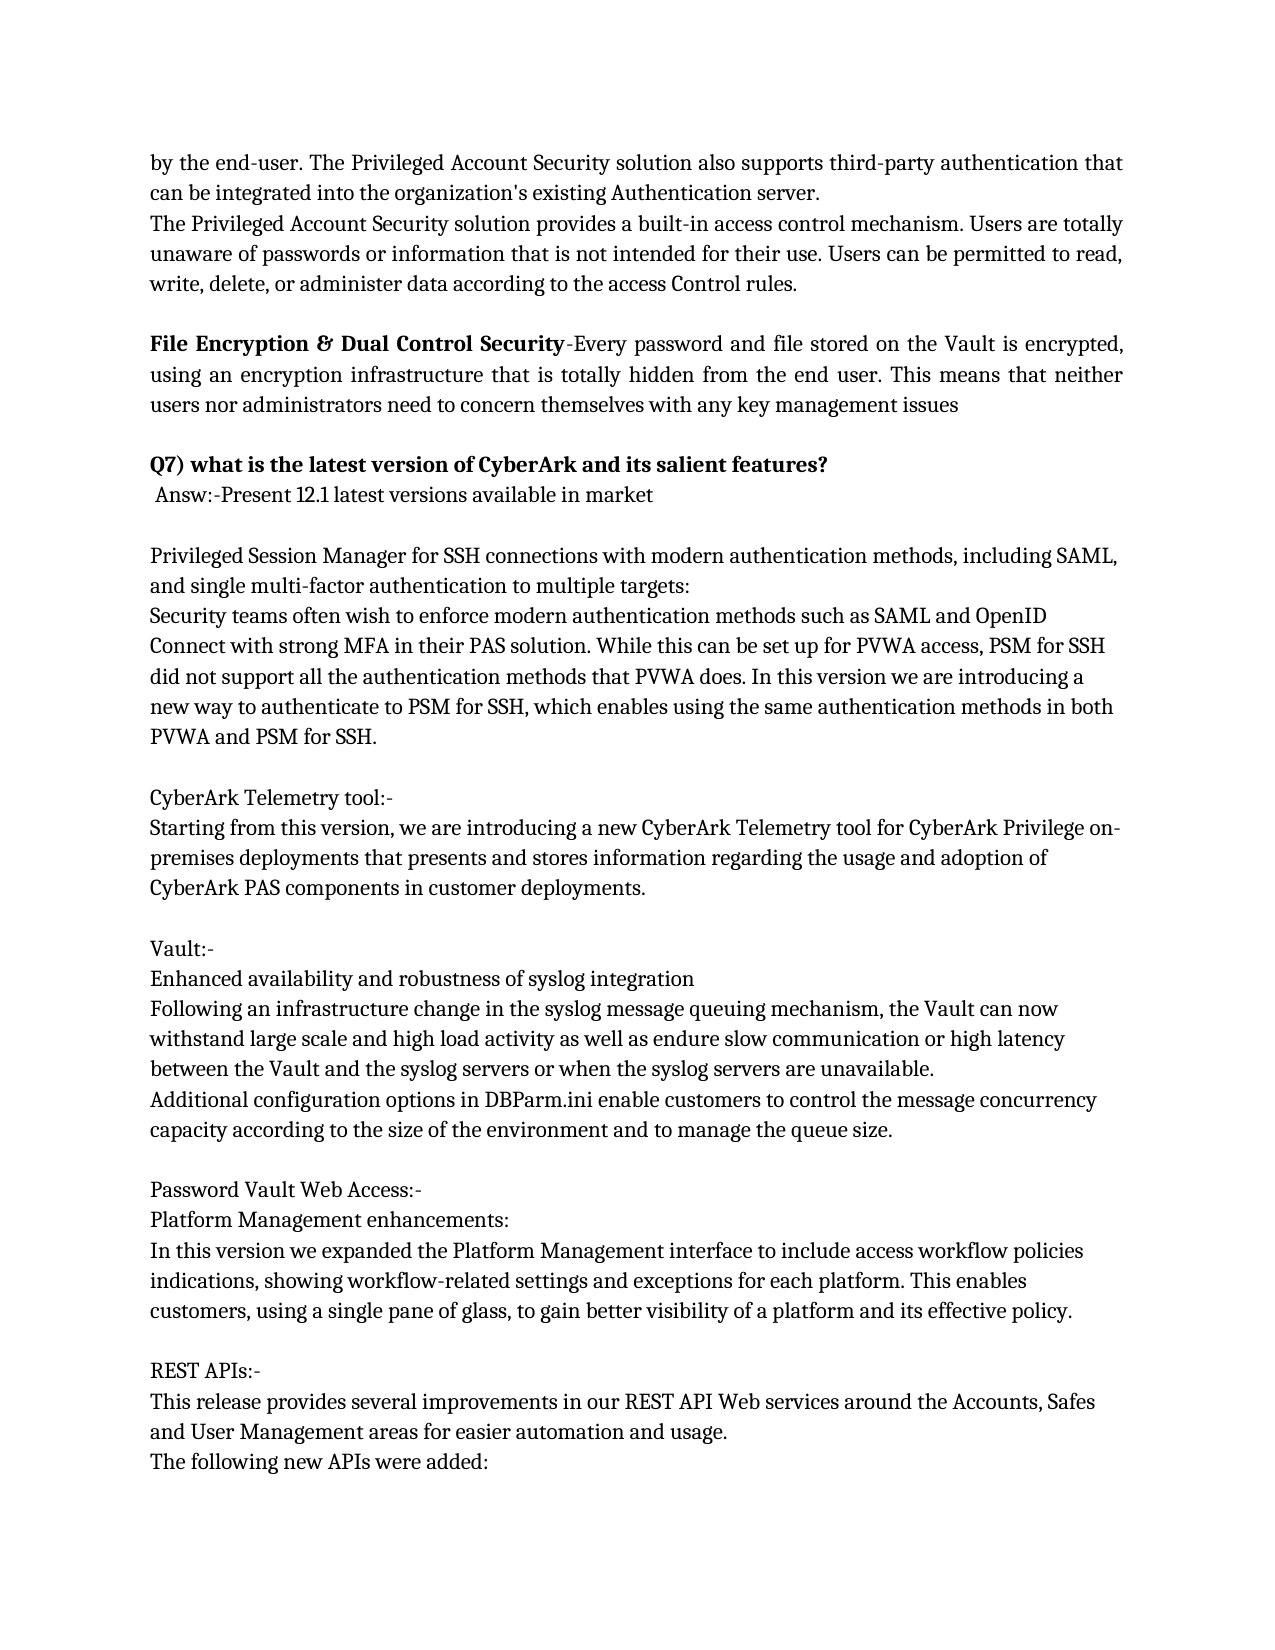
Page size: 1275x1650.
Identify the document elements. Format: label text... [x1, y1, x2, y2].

text Additional configuration options in DBParm.ini enable customers to control the message concurrency capacity according to the size of the environment and to manage the queue size. [150, 1086, 1125, 1143]
text Privileged Session Manager for SSH connections with modern authentication methods, including SAML, and single multi-factor authentication to multiple targets: [150, 543, 1125, 599]
text Starting from this version, we are introducing a new CyberArk Telemetry tool for CyberArk Privilege on-premises deployments that presents and stores information regarding the usage and adoption of CyberArk PAS components in customer deployments. [150, 814, 1125, 901]
text The following new APIs were added: [150, 1449, 1125, 1475]
text This release provides several improvements in our REST API Web services around the Accounts, Safes and User Management areas for easier automation and usage. [150, 1388, 1125, 1445]
text In this version we expanded the Platform Management interface to include access workflow policies indications, showing workflow-related settings and exceptions for each platform. This enables customers, using a single pane of glass, to gain better visibility of a platform and its effective policy. [150, 1237, 1125, 1324]
text CyberArk Telemetry tool:- [150, 784, 1125, 811]
text Q7) what is the latest version of CyberArk and its salient features? [150, 452, 1125, 478]
text The Privileged Account Security solution provides a built-in access control mechanism. Users are totally unaware of passwords or information that is not intended for their use. Users can be permitted to read, write, delete, or administer data according to the access Control rules. [150, 210, 1125, 297]
text Following an infrastructure change in the syslog message queuing mechanism, the Vault can now withstand large scale and high load activity as well as endure slow communication or high latency between the Vault and the syslog servers or when the syslog servers are unavailable. [150, 996, 1125, 1083]
text Security teams often wish to enforce modern authentication methods such as SAML and OpenID Connect with strong MFA in their PAS solution. While this can be set up for PVWA access, PSM for SSH did not support all the authentication methods that PVWA does. In this version we are introducing a new way to authenticate to PSM for SSH, which enables using the same authentication methods in both PVWA and PSM for SSH. [150, 603, 1125, 750]
text Answ:-Present 12.1 latest versions available in market [150, 482, 1125, 509]
text Platform Management enhancements: [150, 1207, 1125, 1234]
text Password Vault Web Access:- [150, 1177, 1125, 1203]
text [150, 150, 1125, 207]
text File Encryption & Dual Control Security-Every password and file stored on the Vault is encrypted, using an encryption infrastructure that is totally hidden from the end user. This means that neither users nor administrators need to concern themselves with any key management issues [150, 331, 1125, 418]
text REST APIs:- [150, 1358, 1125, 1385]
text Vault:- [150, 935, 1125, 962]
text Enhanced availability and robustness of syslog integration [150, 966, 1125, 992]
